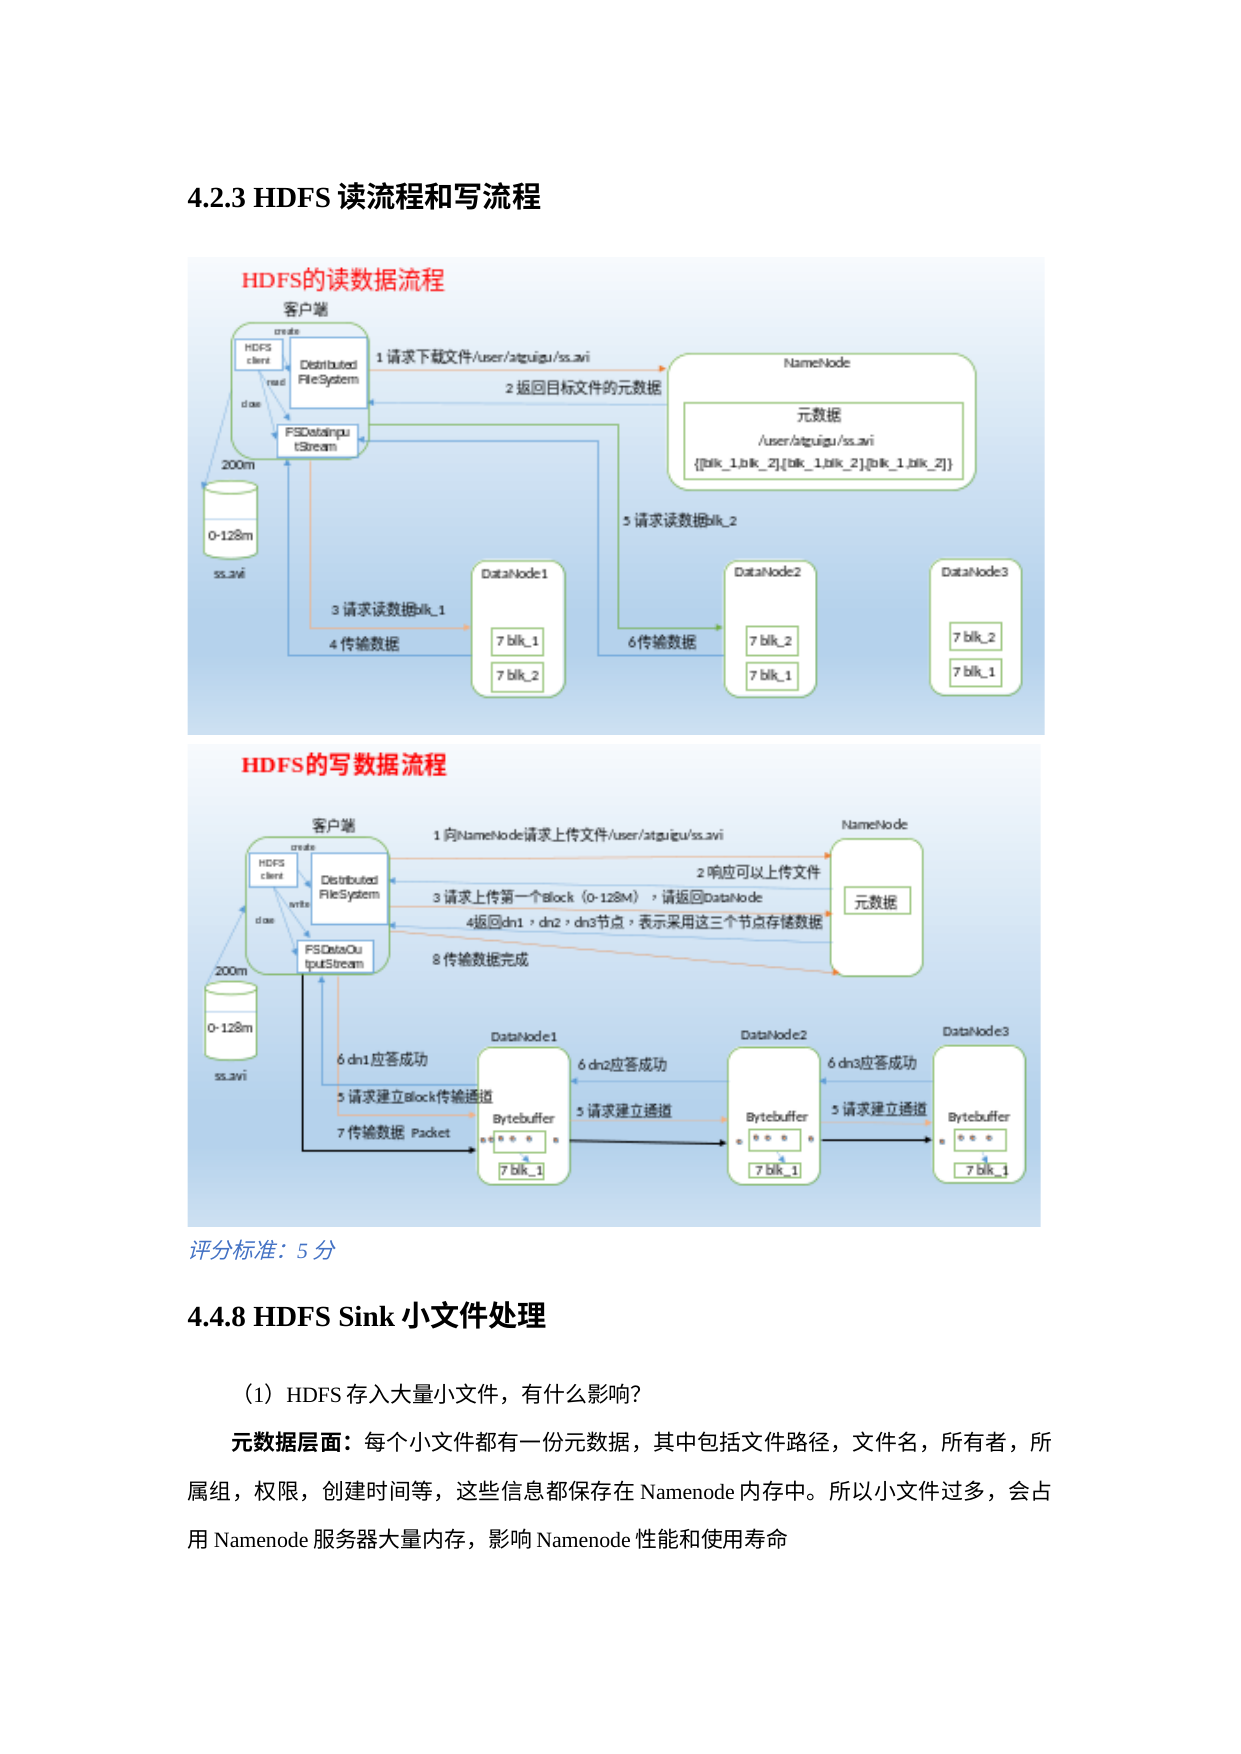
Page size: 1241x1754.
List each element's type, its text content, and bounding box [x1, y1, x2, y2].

subtitle 4.4.8 HDFS Sink小文件处理 [187, 1281, 1053, 1346]
text 评分标准：5分 [187, 1232, 1053, 1265]
subtitle 4.2.3 HDFS读流程和写流程 [187, 162, 1053, 227]
text （1）HDFS存入大量小文件，有什么影响？ [187, 1376, 1053, 1409]
text 元数据层面：每个小文件都有一份元数据，其中包括文件路径，文件名，所有者，所属组，权限，创建时间等，这些信息都保存在Namenode内存中。所以小文件过多，会占用Namenode服务器大量内存，影响Namenode性能和使用寿命 [187, 1424, 1053, 1554]
